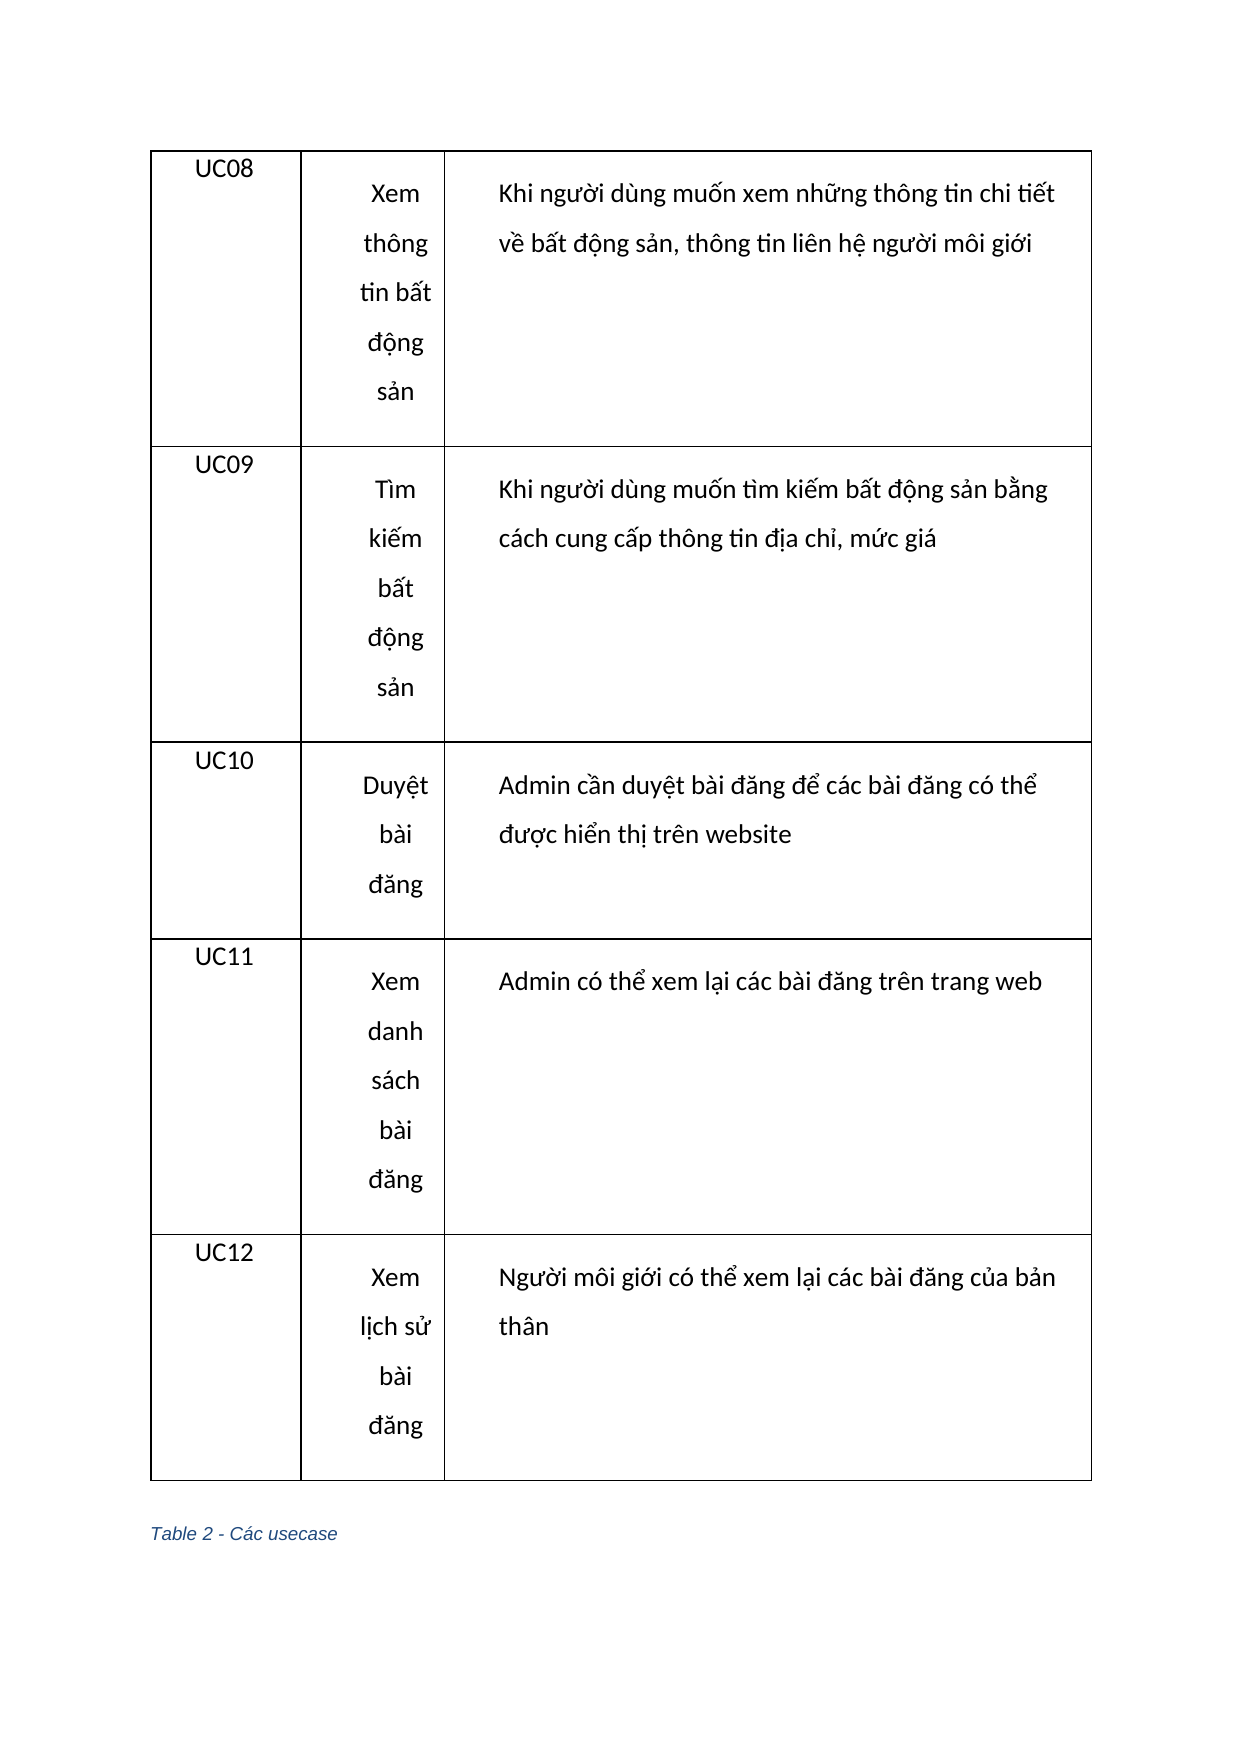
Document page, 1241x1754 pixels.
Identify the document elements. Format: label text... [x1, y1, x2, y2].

table_cell Xem lịch sử bài đăng [302, 1235, 444, 1480]
table_cell Khi người dùng muốn tìm kiếm bất động sản bằng cách cung cấp thông tin địa chỉ, mức giá [445, 447, 1091, 741]
table_cell UC11 [152, 940, 300, 1233]
table_cell Admin cần duyệt bài đăng để các bài đăng có thể được hiển thị trên website [445, 743, 1091, 938]
text Table 2 - Các usecase [150, 1523, 1090, 1545]
table_cell Tìm kiếm bất động sản [302, 447, 444, 741]
table_cell Duyệt bài đăng [302, 743, 444, 938]
table_cell UC09 [152, 447, 300, 741]
table_cell Admin có thể xem lại các bài đăng trên trang web [445, 940, 1091, 1233]
table_cell Xem danh sách bài đăng [302, 940, 444, 1233]
table_cell UC10 [152, 743, 300, 938]
table_cell Khi người dùng muốn xem những thông tin chi tiết về bất động sản, thông tin liên hệ người môi giới [445, 152, 1091, 446]
table_cell UC12 [152, 1235, 300, 1480]
table_cell UC08 [152, 152, 300, 446]
table_cell Xem thông tin bất động sản [302, 152, 444, 446]
table_cell Người môi giới có thể xem lại các bài đăng của bản thân [445, 1235, 1091, 1480]
